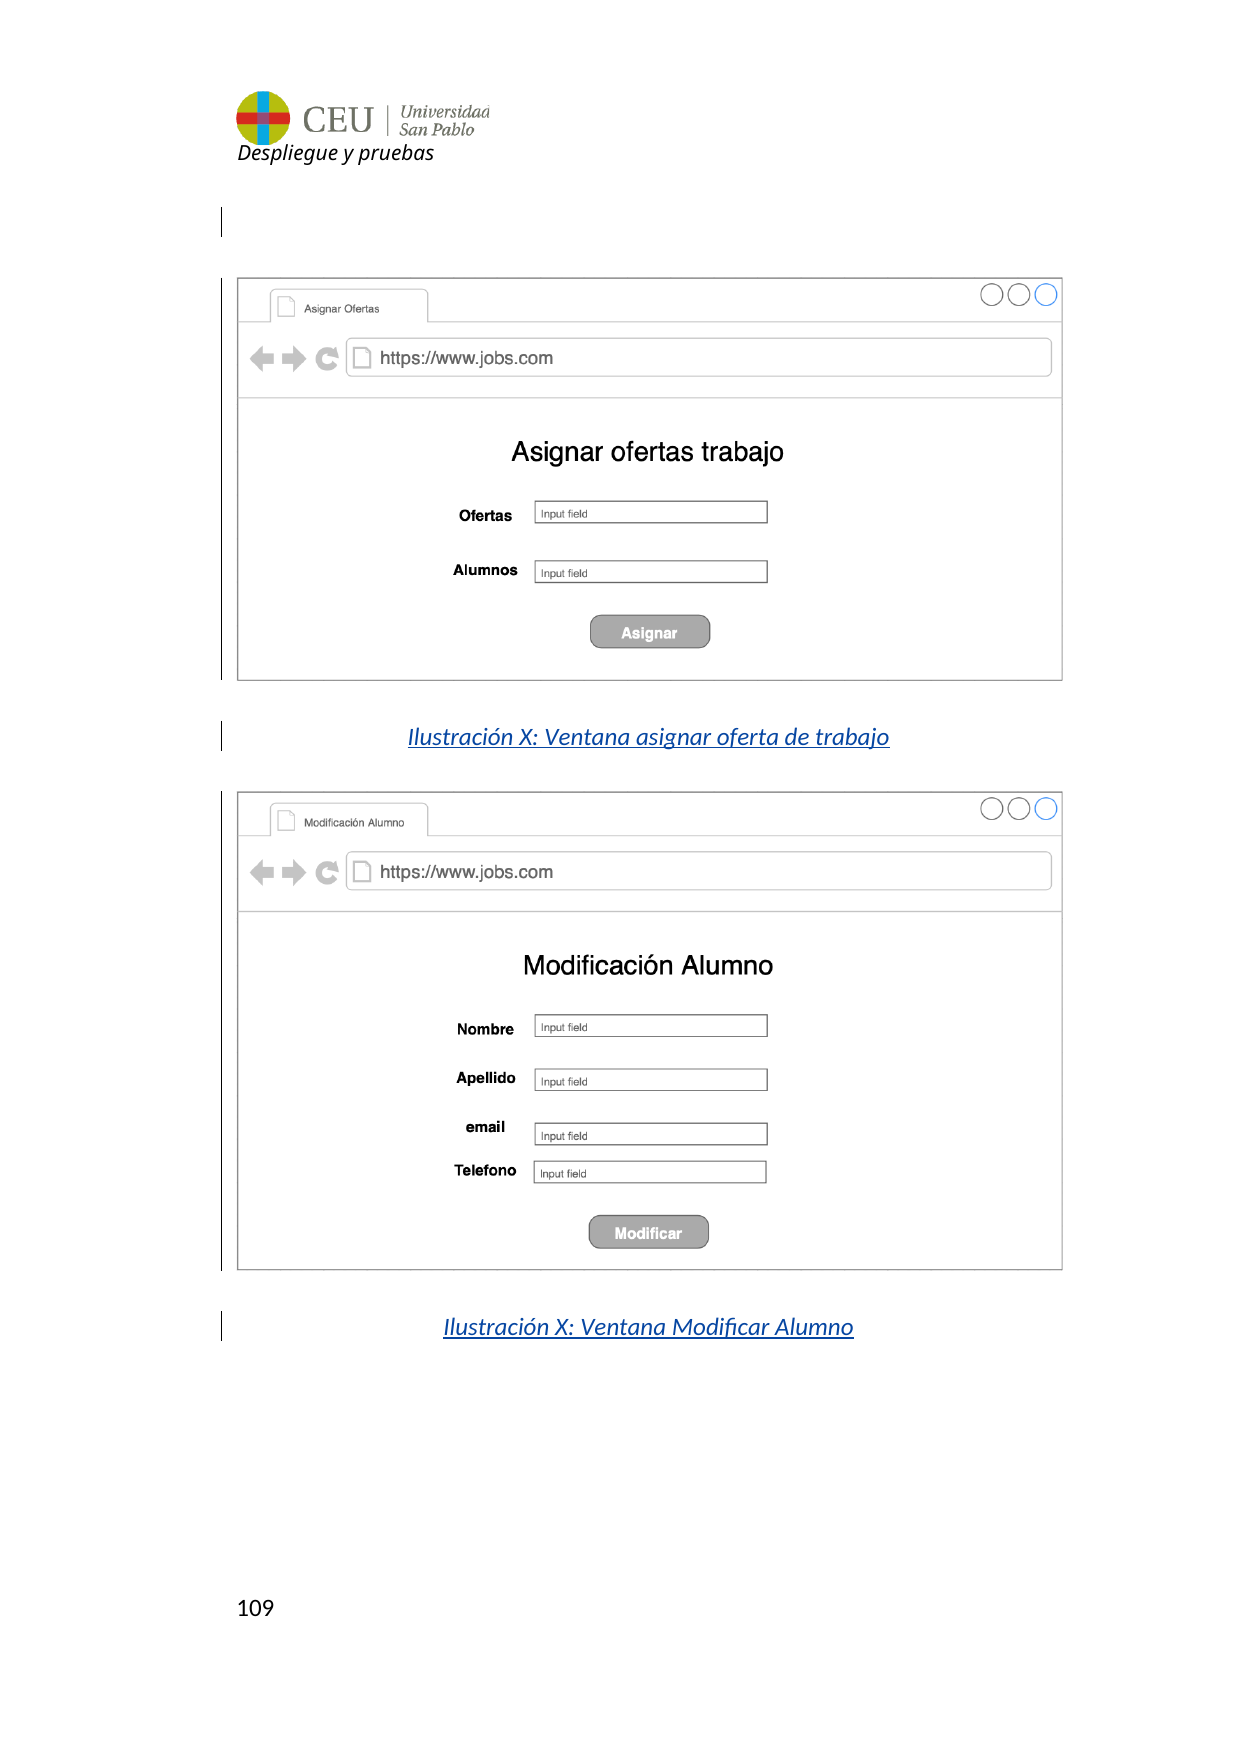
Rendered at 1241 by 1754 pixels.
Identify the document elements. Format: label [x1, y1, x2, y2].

picture [236, 791, 1063, 1271]
picture [236, 277, 1063, 681]
picture [235, 89, 490, 146]
